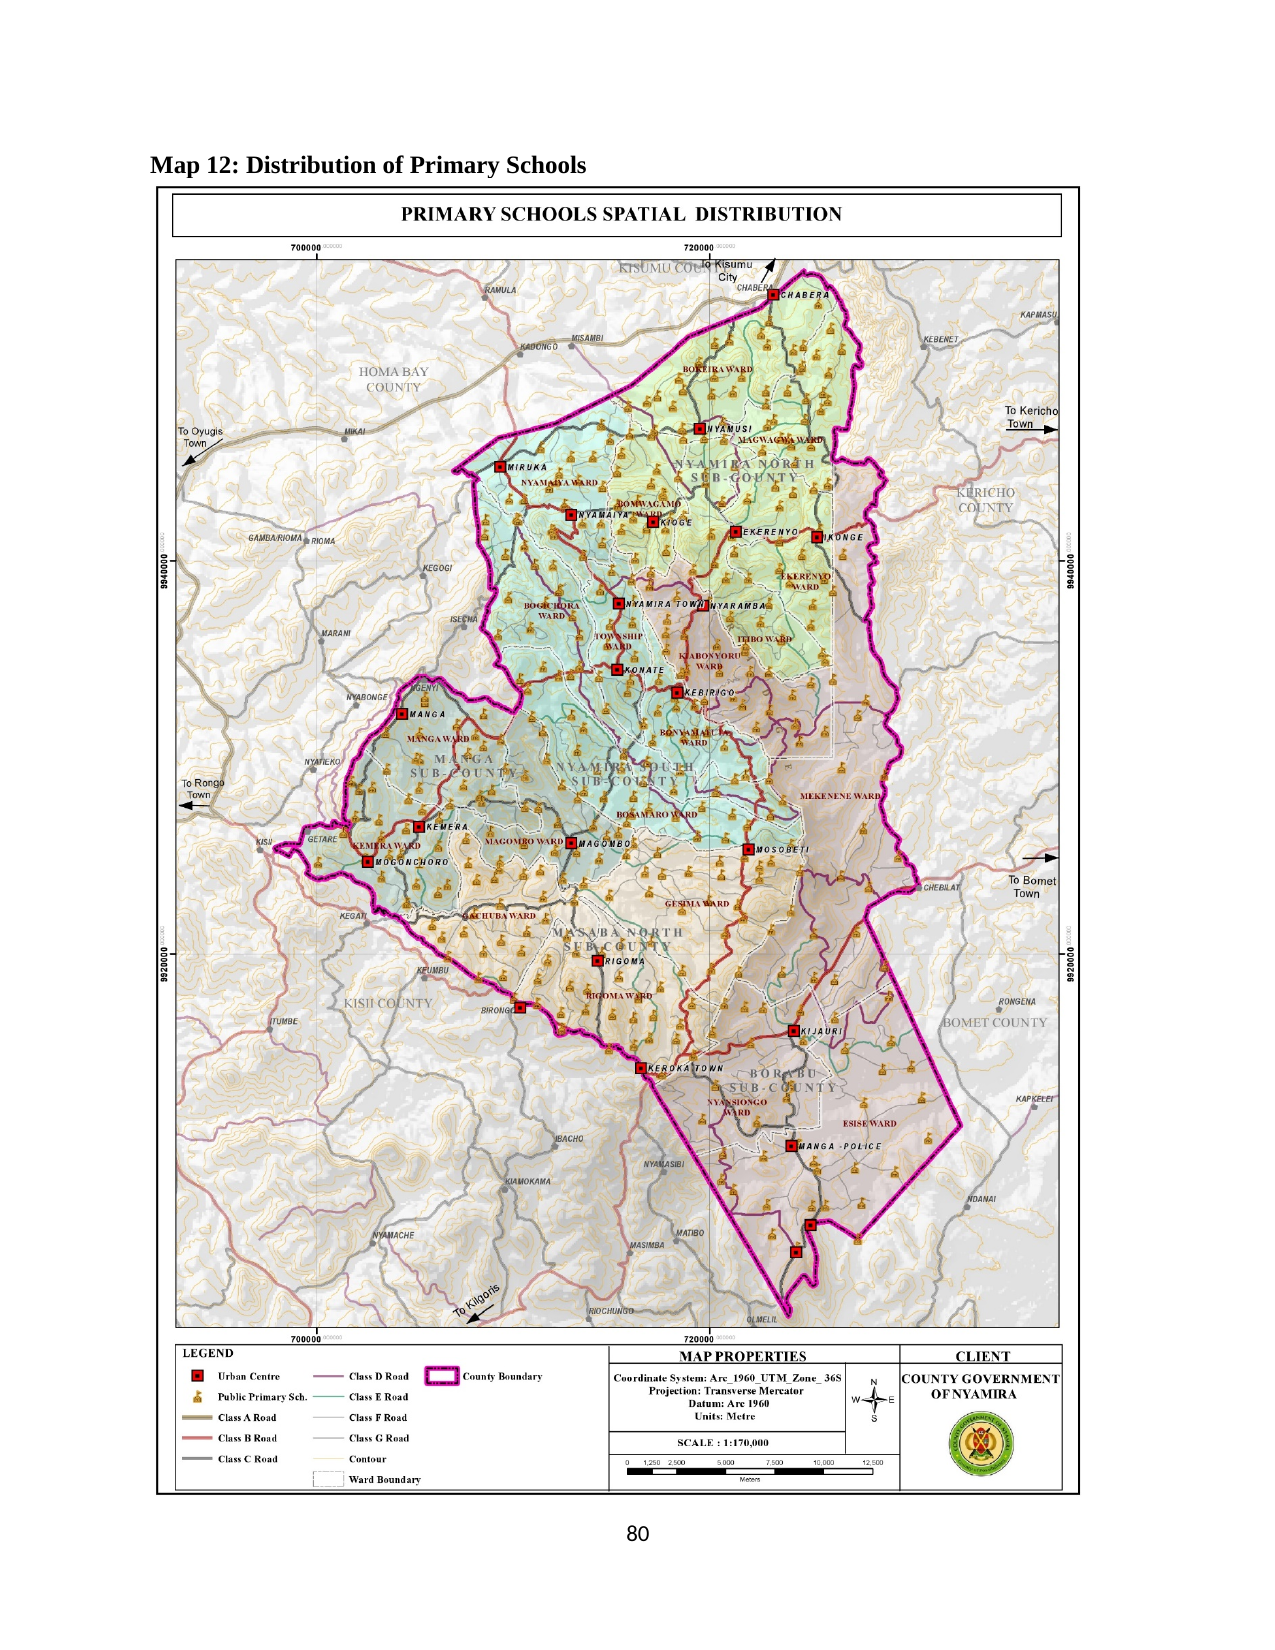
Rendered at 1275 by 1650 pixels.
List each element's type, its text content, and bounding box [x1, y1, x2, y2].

text Map 12: Distribution of Primary Schools [150, 150, 1125, 179]
picture [150, 178, 1084, 1499]
